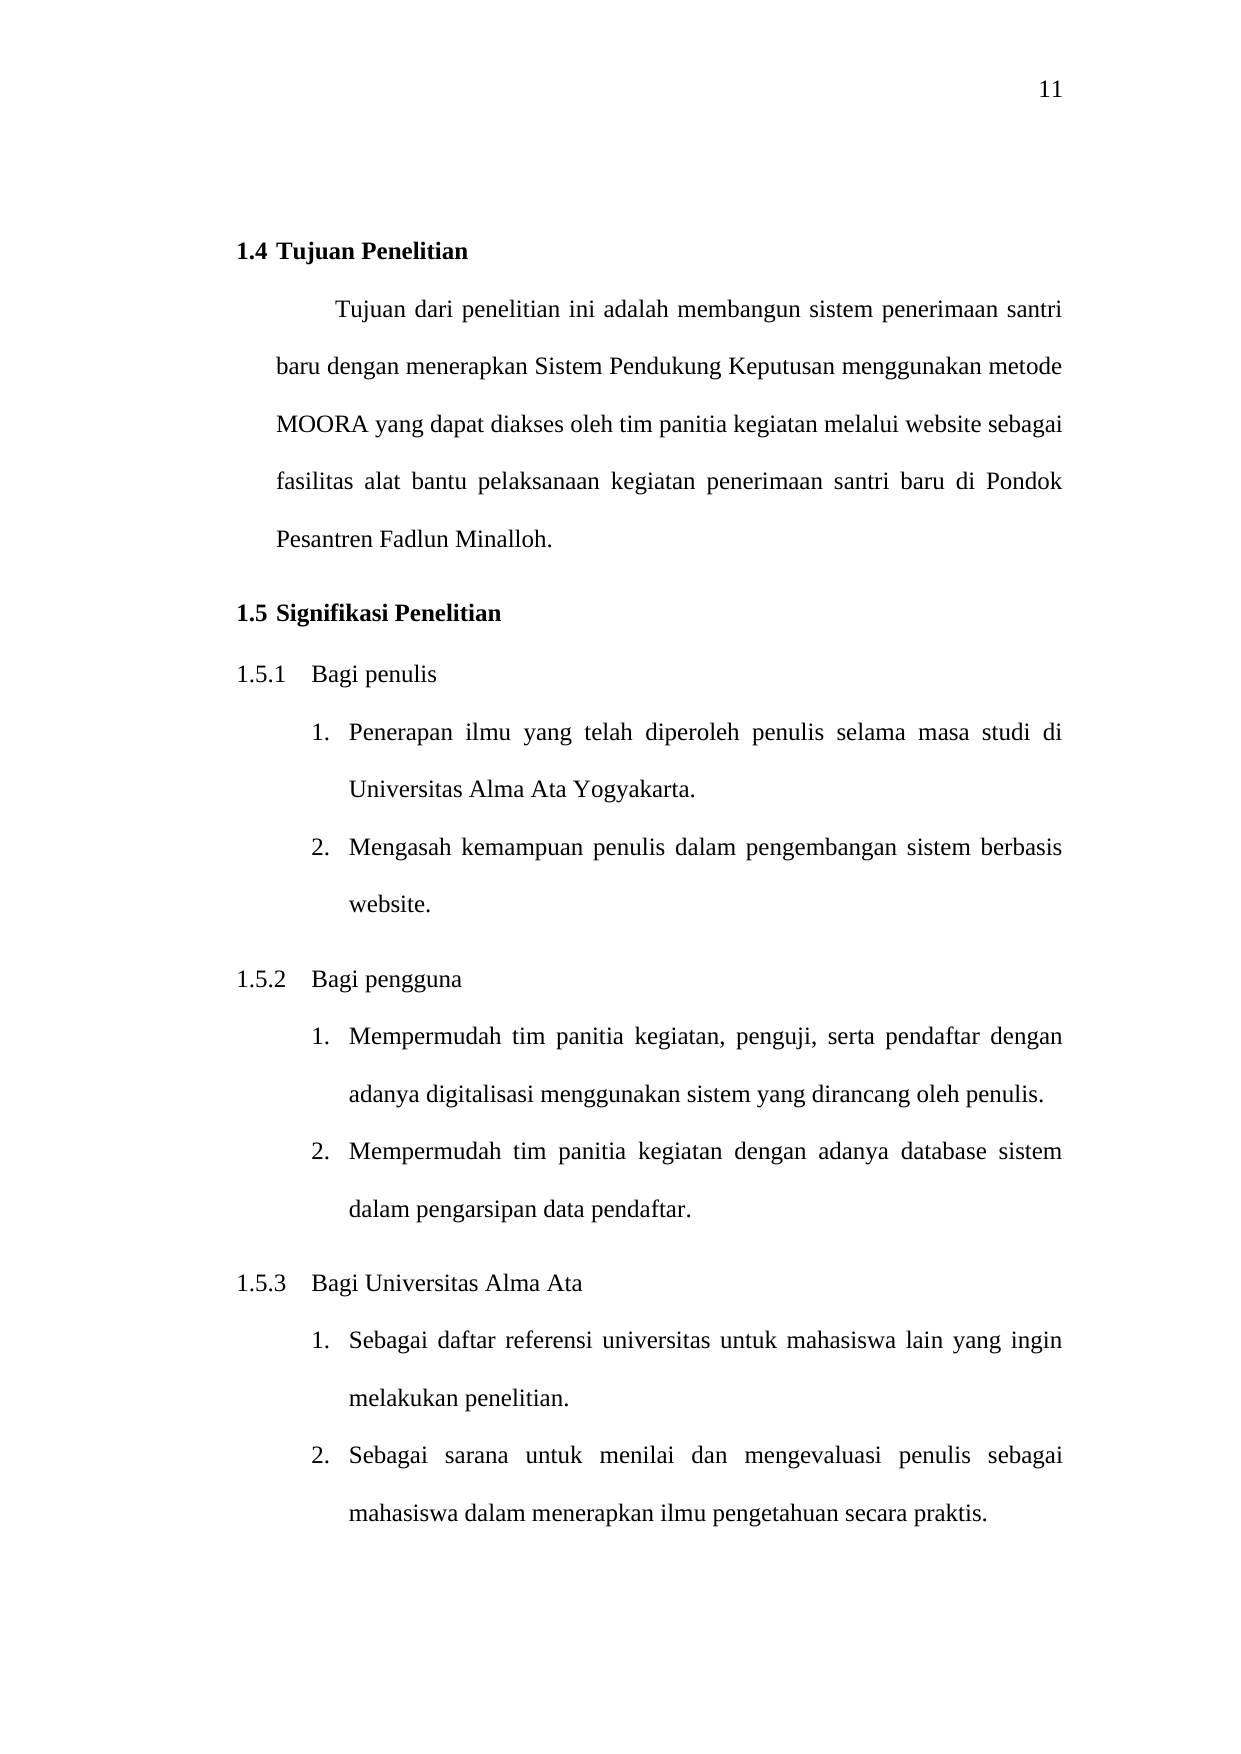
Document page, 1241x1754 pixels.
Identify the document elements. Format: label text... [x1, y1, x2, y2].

subtitle Signifikasi Penelitian [236, 598, 1063, 627]
list Sebagai daftar referensi universitas untuk mahasiswa lain yang ingin melakukan penelitian. [311, 1325, 1063, 1412]
subtitle Bagi pengguna [236, 964, 1063, 992]
subtitle Bagi Universitas Alma Ata [236, 1268, 1063, 1297]
subtitle Tujuan Penelitian [236, 236, 1063, 265]
list Mempermudah tim panitia kegiatan, penguji, serta pendaftar dengan adanya digitalisasi menggunakan sistem yang dirancang oleh penulis. [311, 1021, 1063, 1107]
list Penerapan ilmu yang telah diperoleh penulis selama masa studi di Universitas Alma Ata Yogyakarta. [311, 717, 1063, 803]
text Tujuan dari penelitian ini adalah membangun sistem penerimaan santri baru dengan menerapkan Sistem Pendukung Keputusan menggunakan metode MOORA yang dapat diakses oleh tim panitia kegiatan melalui website sebagai fasilitas alat bantu pelaksanaan kegiatan penerimaan santri baru di Pondok Pesantren Fadlun Minalloh. [276, 294, 1063, 552]
subtitle Bagi penulis [236, 659, 1063, 688]
list Mempermudah tim panitia kegiatan dengan adanya database sistem dalam pengarsipan data pendaftar. [311, 1136, 1063, 1222]
list Mengasah kemampuan penulis dalam pengembangan sistem berbasis website. [311, 832, 1063, 918]
list Sebagai sarana untuk menilai dan mengevaluasi penulis sebagai mahasiswa dalam menerapkan ilmu pengetahuan secara praktis. [311, 1440, 1063, 1527]
